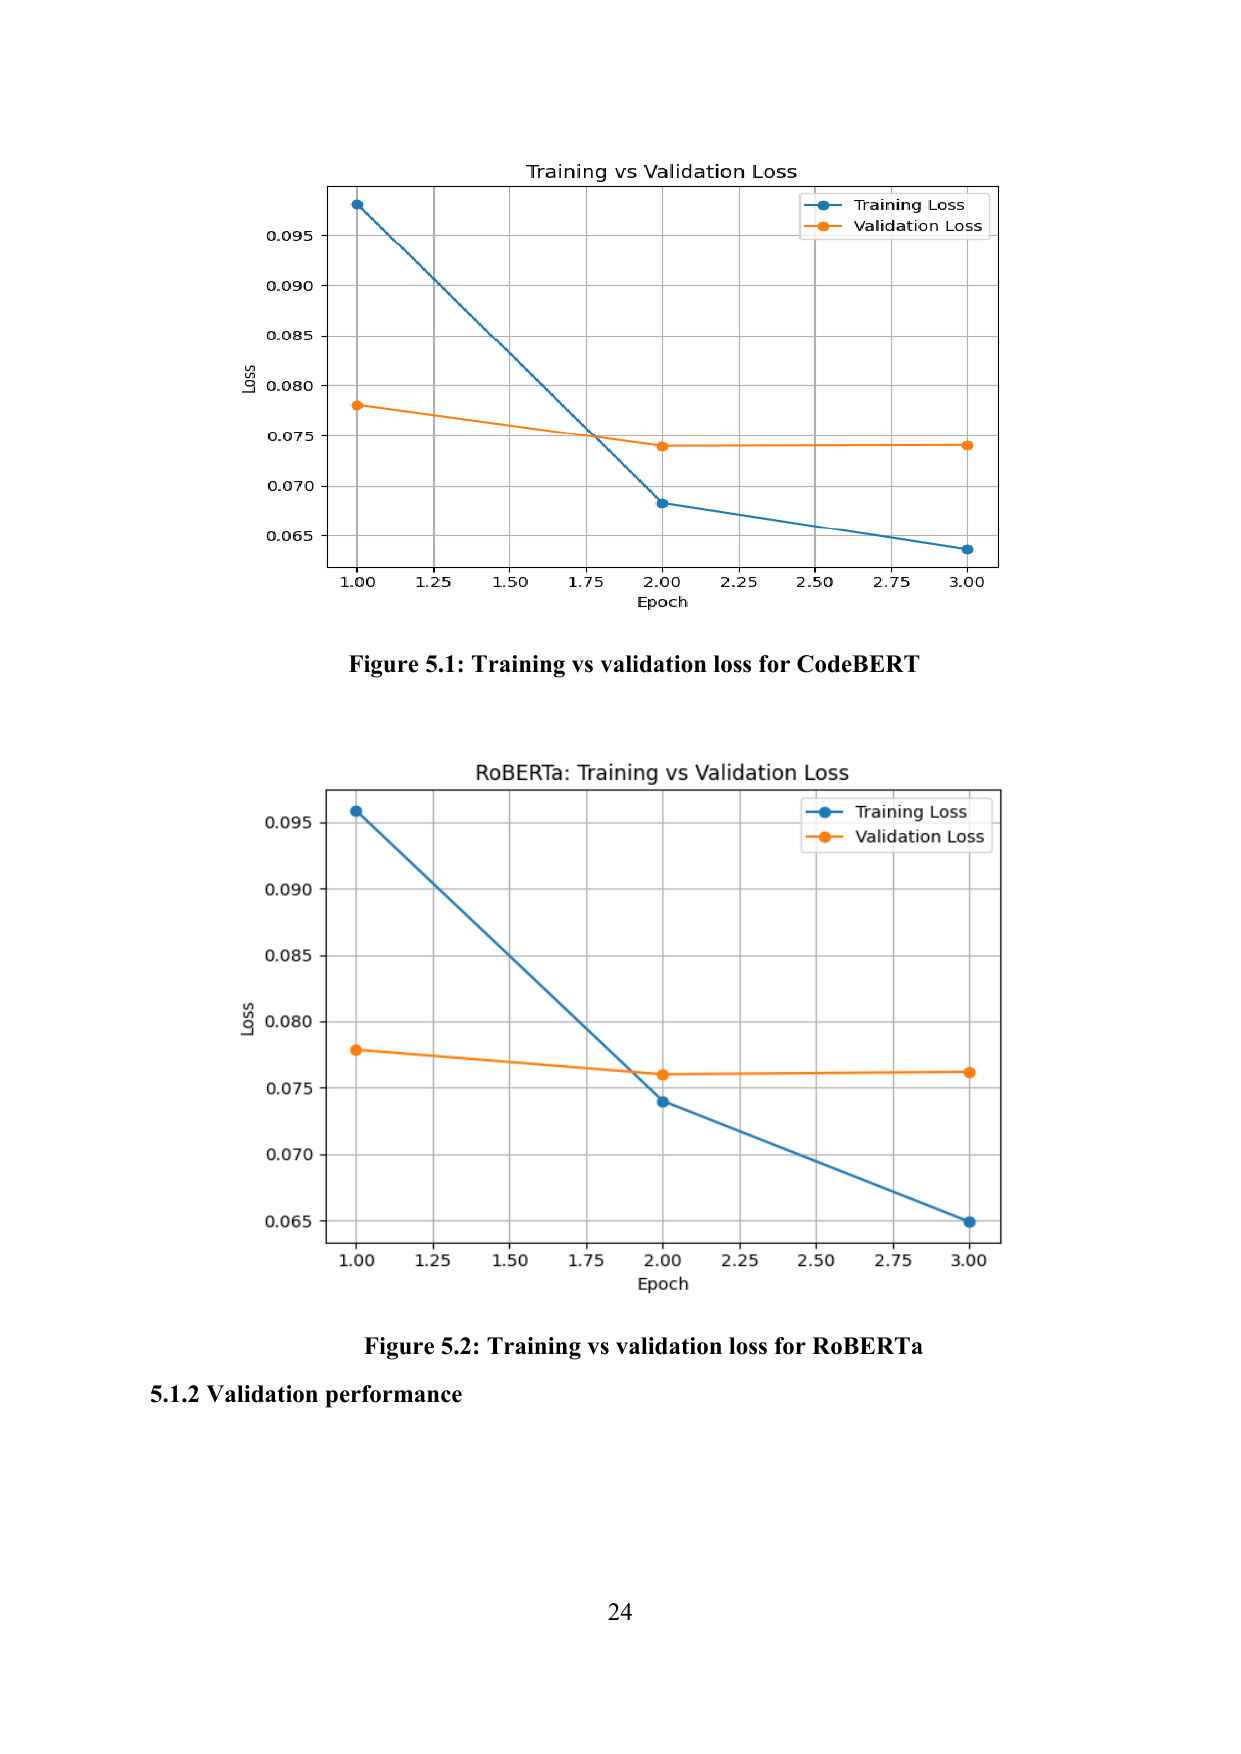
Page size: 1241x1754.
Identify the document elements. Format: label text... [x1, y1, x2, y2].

picture [221, 746, 1019, 1311]
text Figure 5.1: Training vs validation loss for CodeBERT [150, 650, 1090, 677]
text 5.1.2 Validation performance [150, 1380, 1090, 1408]
text Figure 5.2: Training vs validation loss for RoBERTa [150, 1332, 1090, 1359]
picture [223, 150, 1017, 624]
